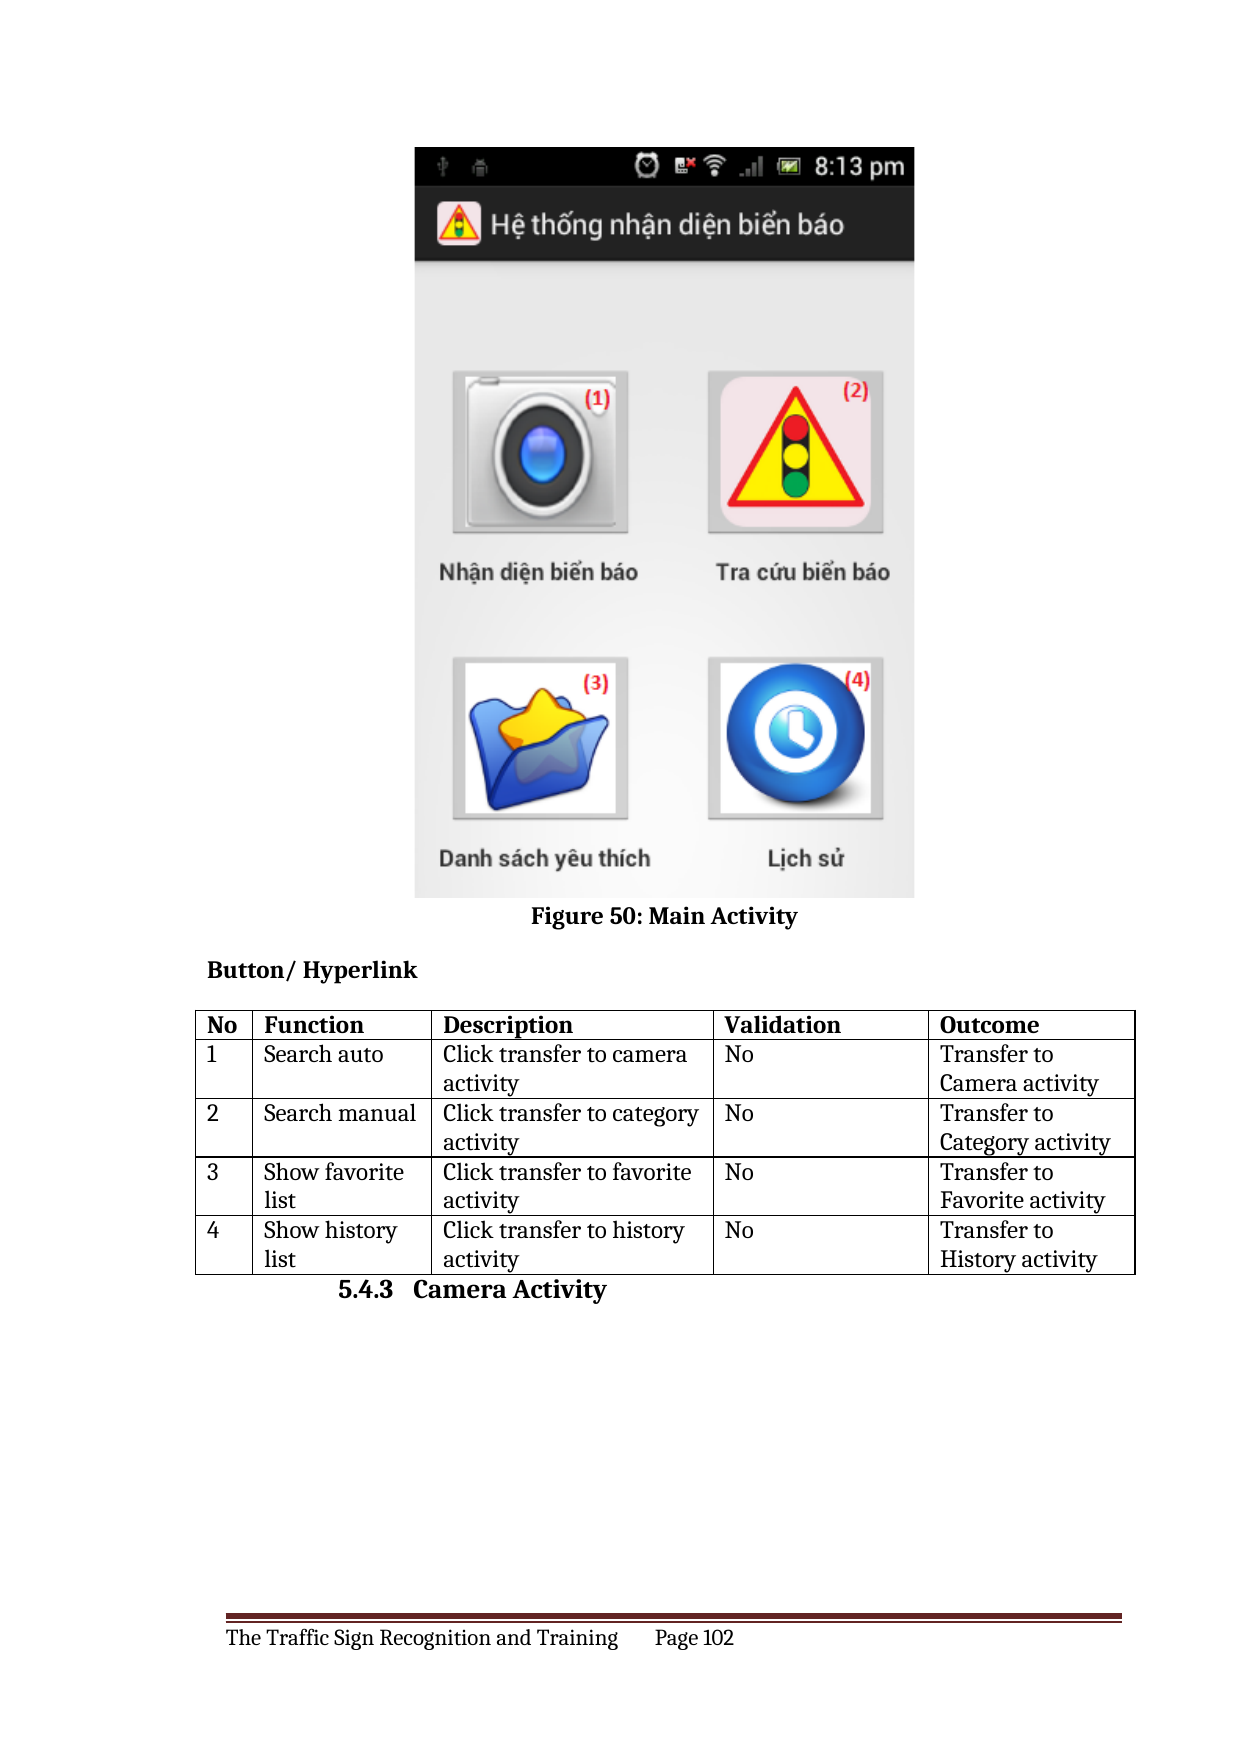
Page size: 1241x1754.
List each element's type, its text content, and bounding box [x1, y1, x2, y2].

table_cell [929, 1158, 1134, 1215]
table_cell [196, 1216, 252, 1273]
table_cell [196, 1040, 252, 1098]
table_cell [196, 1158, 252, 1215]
subtitle Camera Activity [338, 1275, 1122, 1306]
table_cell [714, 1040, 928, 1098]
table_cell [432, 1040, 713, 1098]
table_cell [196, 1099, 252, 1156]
text Button/ Hyperlink [207, 956, 1122, 984]
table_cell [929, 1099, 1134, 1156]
text Figure 50: Main Activity [207, 902, 1122, 931]
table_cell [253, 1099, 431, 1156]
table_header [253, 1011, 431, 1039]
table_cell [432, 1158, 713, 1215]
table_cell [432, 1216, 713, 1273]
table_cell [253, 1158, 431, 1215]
picture [414, 147, 915, 898]
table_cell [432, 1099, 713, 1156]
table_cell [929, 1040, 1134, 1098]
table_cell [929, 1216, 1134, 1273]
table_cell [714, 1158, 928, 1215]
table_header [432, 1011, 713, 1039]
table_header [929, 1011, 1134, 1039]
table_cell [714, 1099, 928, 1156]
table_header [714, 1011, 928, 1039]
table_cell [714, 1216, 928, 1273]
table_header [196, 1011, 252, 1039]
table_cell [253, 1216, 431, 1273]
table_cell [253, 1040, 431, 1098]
